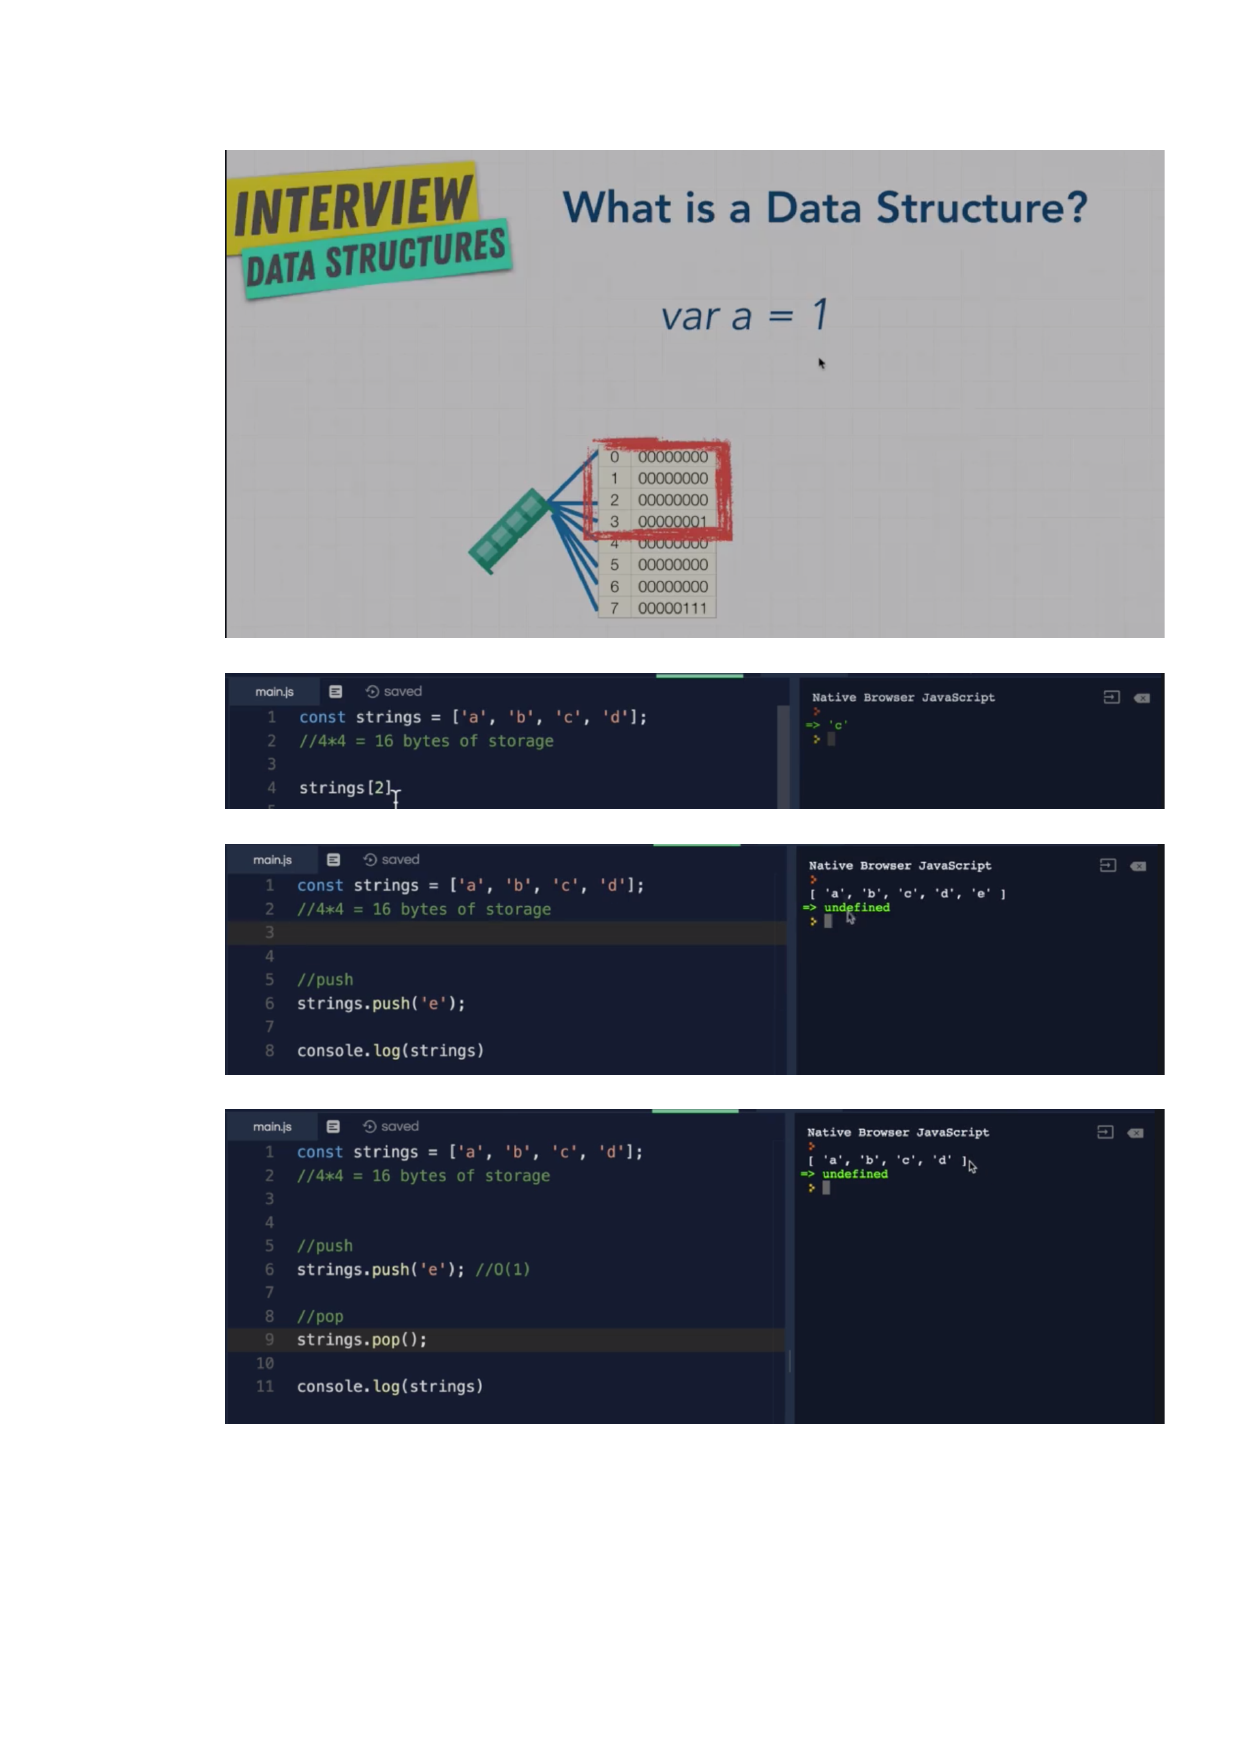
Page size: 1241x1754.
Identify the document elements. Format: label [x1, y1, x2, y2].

picture [225, 673, 1165, 809]
picture [225, 150, 1165, 638]
picture [225, 844, 1165, 1075]
picture [225, 1109, 1165, 1424]
